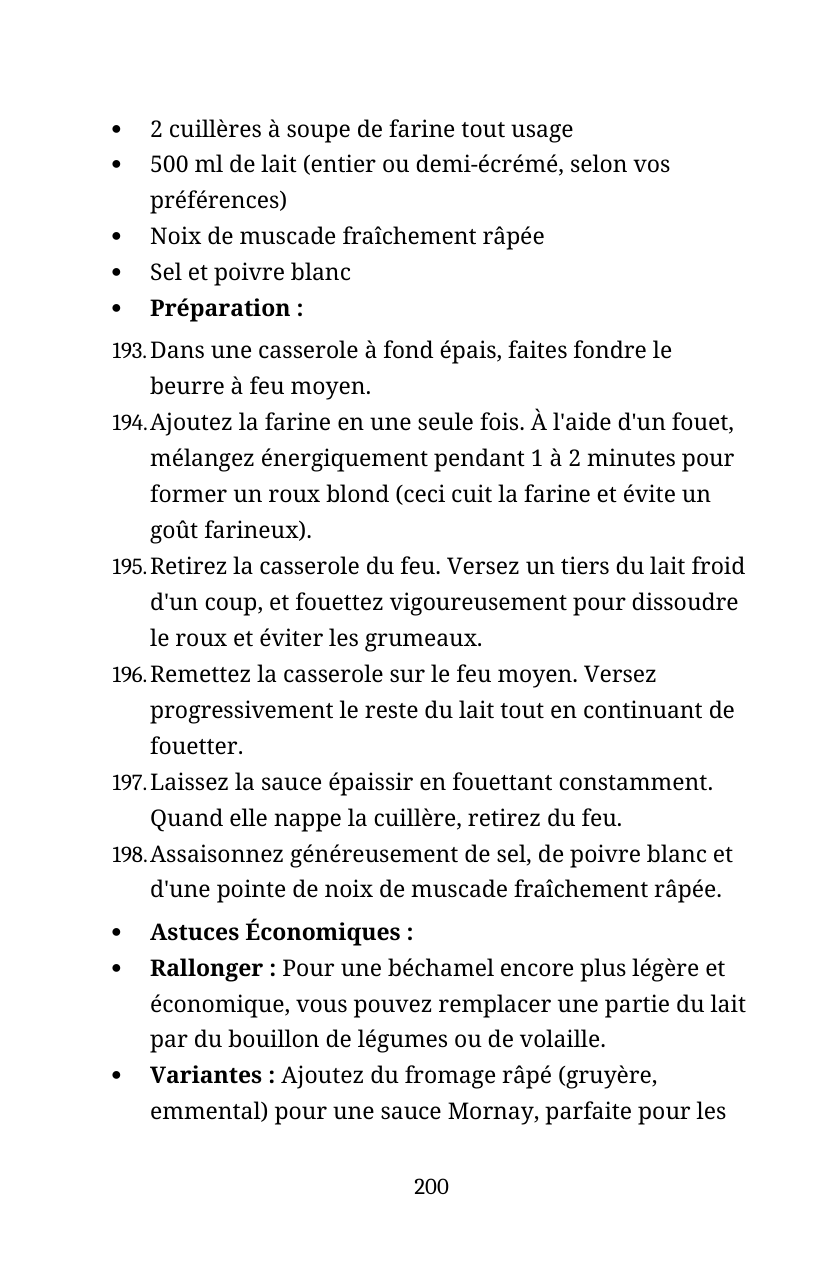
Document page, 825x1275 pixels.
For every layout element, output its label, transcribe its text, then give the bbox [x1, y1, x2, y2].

list Assaisonnez généreusement de sel, de poivre blanc et d'une pointe de noix de muscade fraîchement râpée. [112, 837, 750, 905]
list Préparation : [112, 292, 750, 323]
list 2 cuillères à soupe de farine tout usage [112, 112, 750, 144]
list Noix de muscade fraîchement râpée [112, 220, 750, 252]
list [112, 1059, 750, 1127]
list Retirez la casserole du feu. Versez un tiers du lait froid d'un coup, et fouettez vigoureusement pour dissoudre le roux et éviter les grumeaux. [112, 550, 750, 653]
list 500 ml de lait (entier ou demi-écrémé, selon vos préférences) [112, 148, 750, 216]
list Laissez la sauce épaissir en fouettant constamment. Quand elle nappe la cuillère, retirez du feu. [112, 766, 750, 833]
list Astuces Économiques : [112, 916, 750, 947]
list Sel et poivre blanc [112, 256, 750, 287]
list Rallonger : Pour une béchamel encore plus légère et économique, vous pouvez remplacer une partie du lait par du bouillon de légumes ou de volaille. [112, 952, 750, 1055]
list Remettez la casserole sur le feu moyen. Versez progressivement le reste du lait tout en continuant de fouetter. [112, 658, 750, 761]
list Ajoutez la farine en une seule fois. À l'aide d'un fouet, mélangez énergiquement pendant 1 à 2 minutes pour former un roux blond (ceci cuit la farine et évite un goût farineux). [112, 406, 750, 545]
list Dans une casserole à fond épais, faites fondre le beurre à feu moyen. [112, 334, 750, 402]
